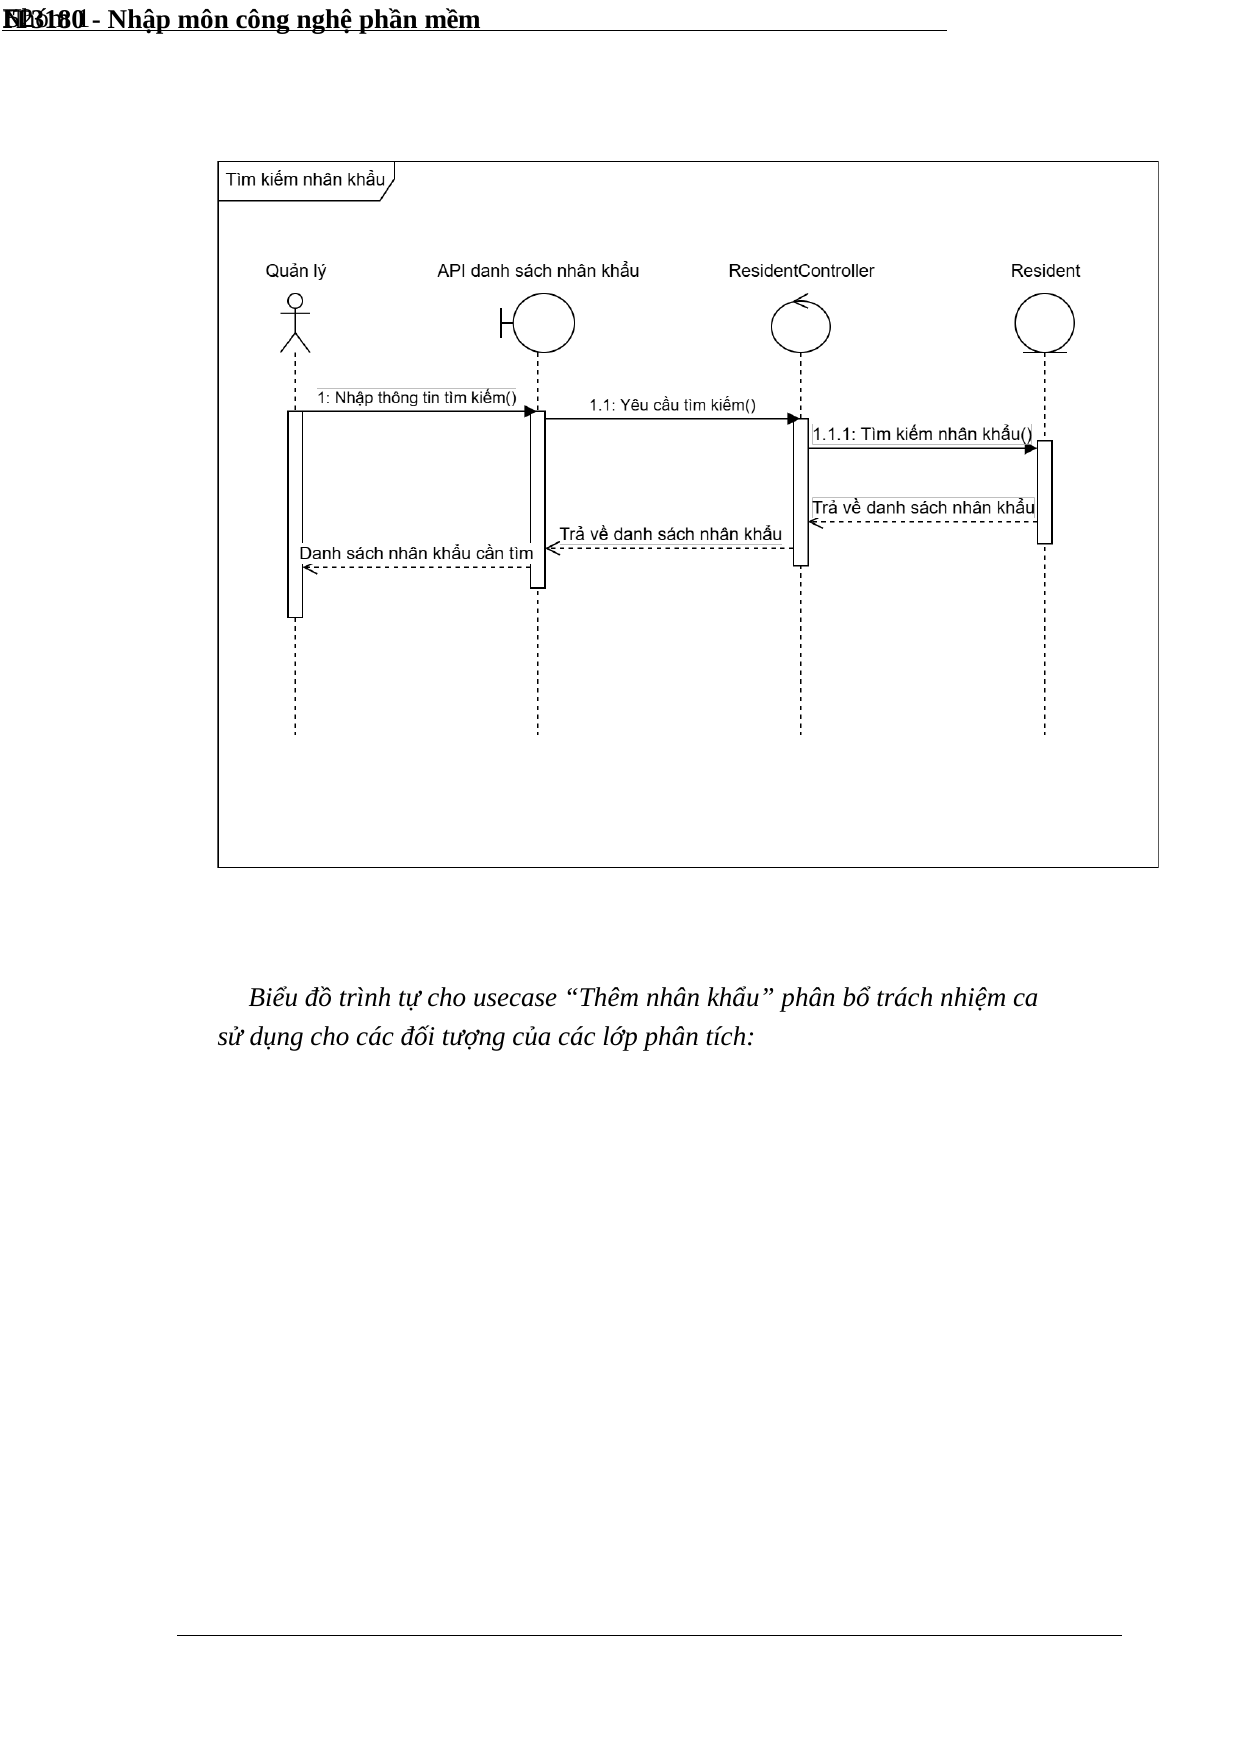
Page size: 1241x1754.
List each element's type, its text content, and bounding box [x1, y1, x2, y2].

text Biểu đồ trình tự cho usecase “Thêm nhân khẩu” phân bổ trách nhiệm ca sử dụng cho các đối tượng của các lớp phân tích: [217, 981, 1058, 1051]
picture [217, 161, 1159, 868]
